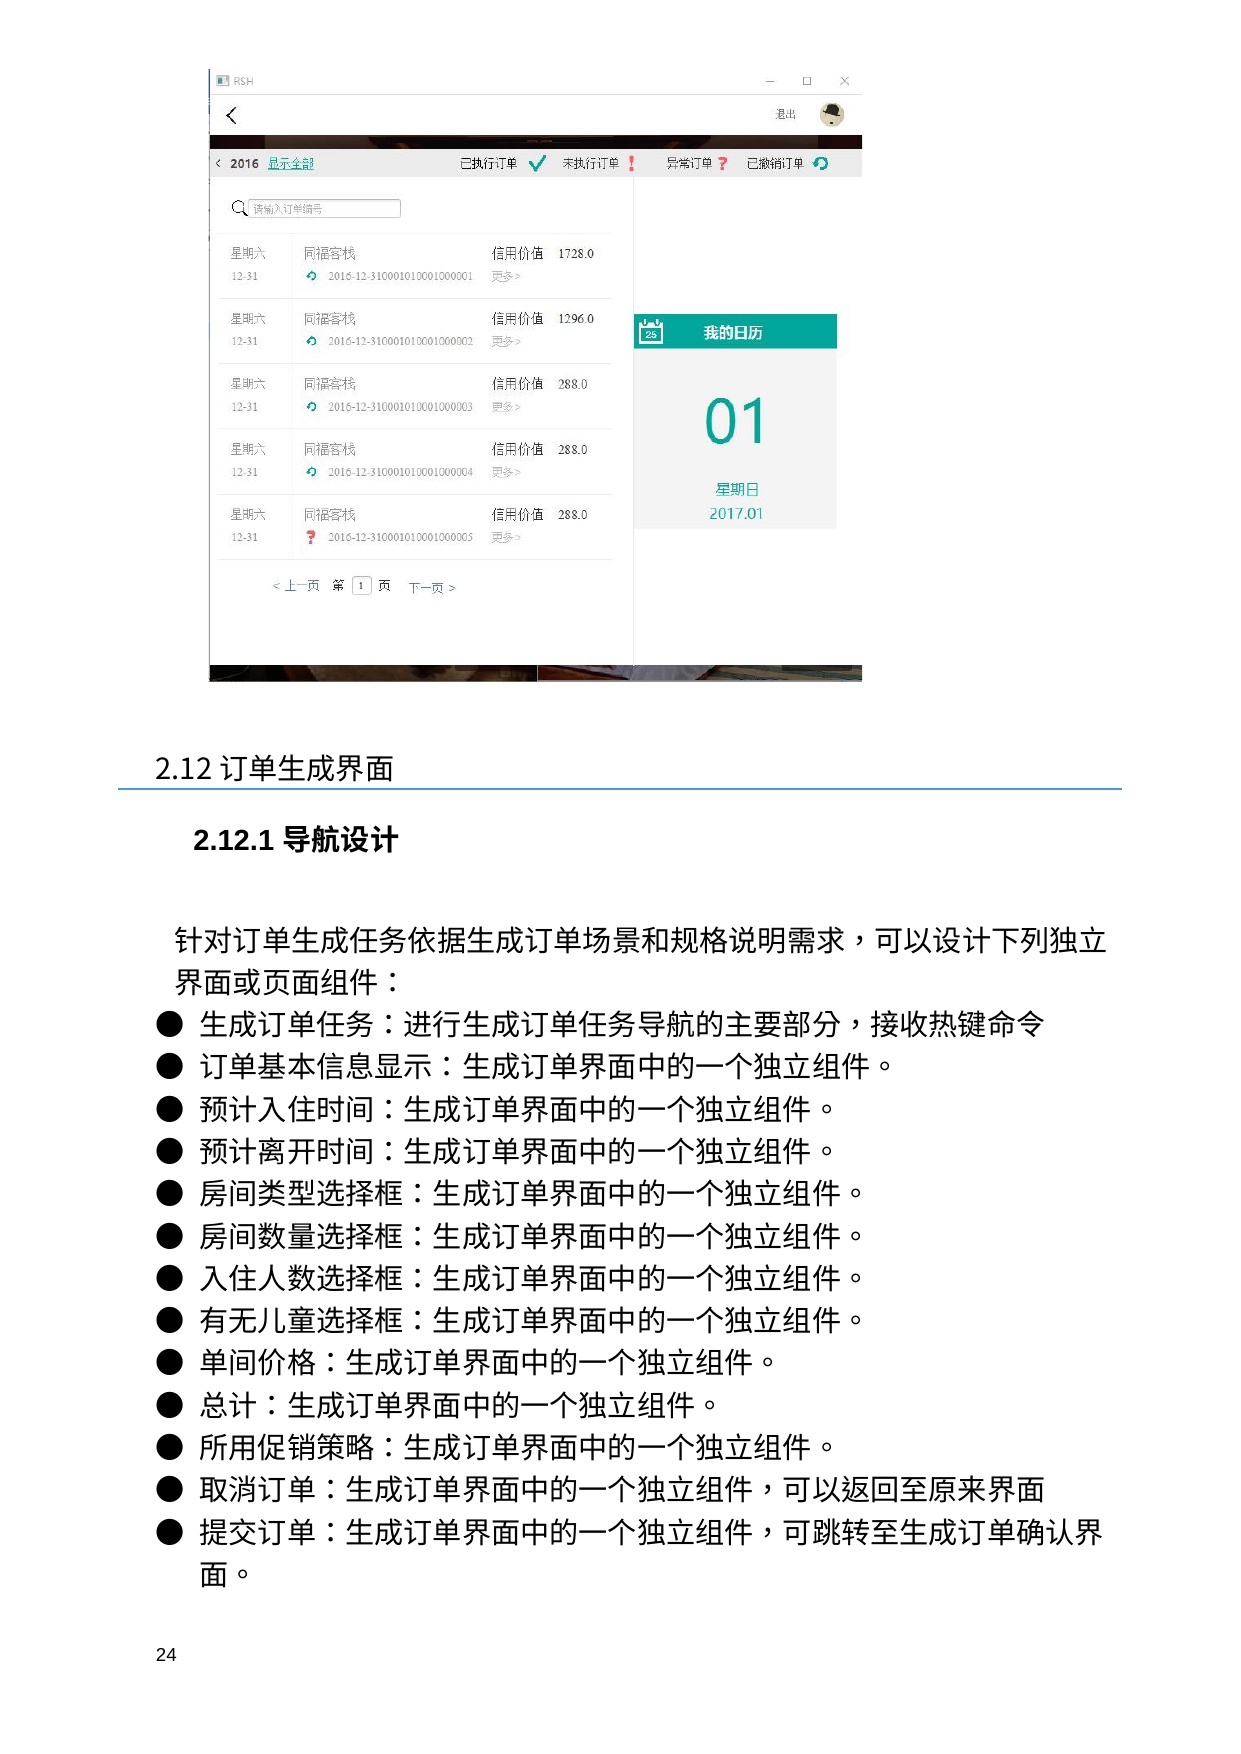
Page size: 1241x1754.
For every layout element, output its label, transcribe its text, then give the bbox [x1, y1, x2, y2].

subtitle 2.12.1 导航设计 [118, 817, 1122, 859]
picture [208, 69, 863, 682]
list 单间价格：生成订单界面中的一个独立组件。 [156, 1340, 1122, 1382]
list 房间类型选择框：生成订单界面中的一个独立组件。 [156, 1171, 1122, 1213]
list 所用促销策略：生成订单界面中的一个独立组件。 [156, 1424, 1122, 1467]
list 有无儿童选择框：生成订单界面中的一个独立组件。 [156, 1298, 1122, 1340]
list 房间数量选择框：生成订单界面中的一个独立组件。 [156, 1213, 1122, 1255]
list 预计入住时间：生成订单界面中的一个独立组件。 [156, 1086, 1122, 1128]
list 入住人数选择框：生成订单界面中的一个独立组件。 [156, 1255, 1122, 1298]
list 总计：生成订单界面中的一个独立组件。 [156, 1382, 1122, 1424]
list 提交订单：生成订单界面中的一个独立组件，可跳转至生成订单确认界面。 [156, 1509, 1122, 1594]
list 预计离开时间：生成订单界面中的一个独立组件。 [156, 1128, 1122, 1171]
text 针对订单生成任务依据生成订单场景和规格说明需求，可以设计下列独立界面或页面组件： [174, 917, 1122, 1002]
list 生成订单任务：进行生成订单任务导航的主要部分，接收热键命令 [156, 1002, 1122, 1044]
list 取消订单：生成订单界面中的一个独立组件，可以返回至原来界面 [156, 1467, 1122, 1509]
subtitle 2.12 订单生成界面 [118, 745, 1122, 788]
list 订单基本信息显示：生成订单界面中的一个独立组件。 [156, 1044, 1122, 1086]
